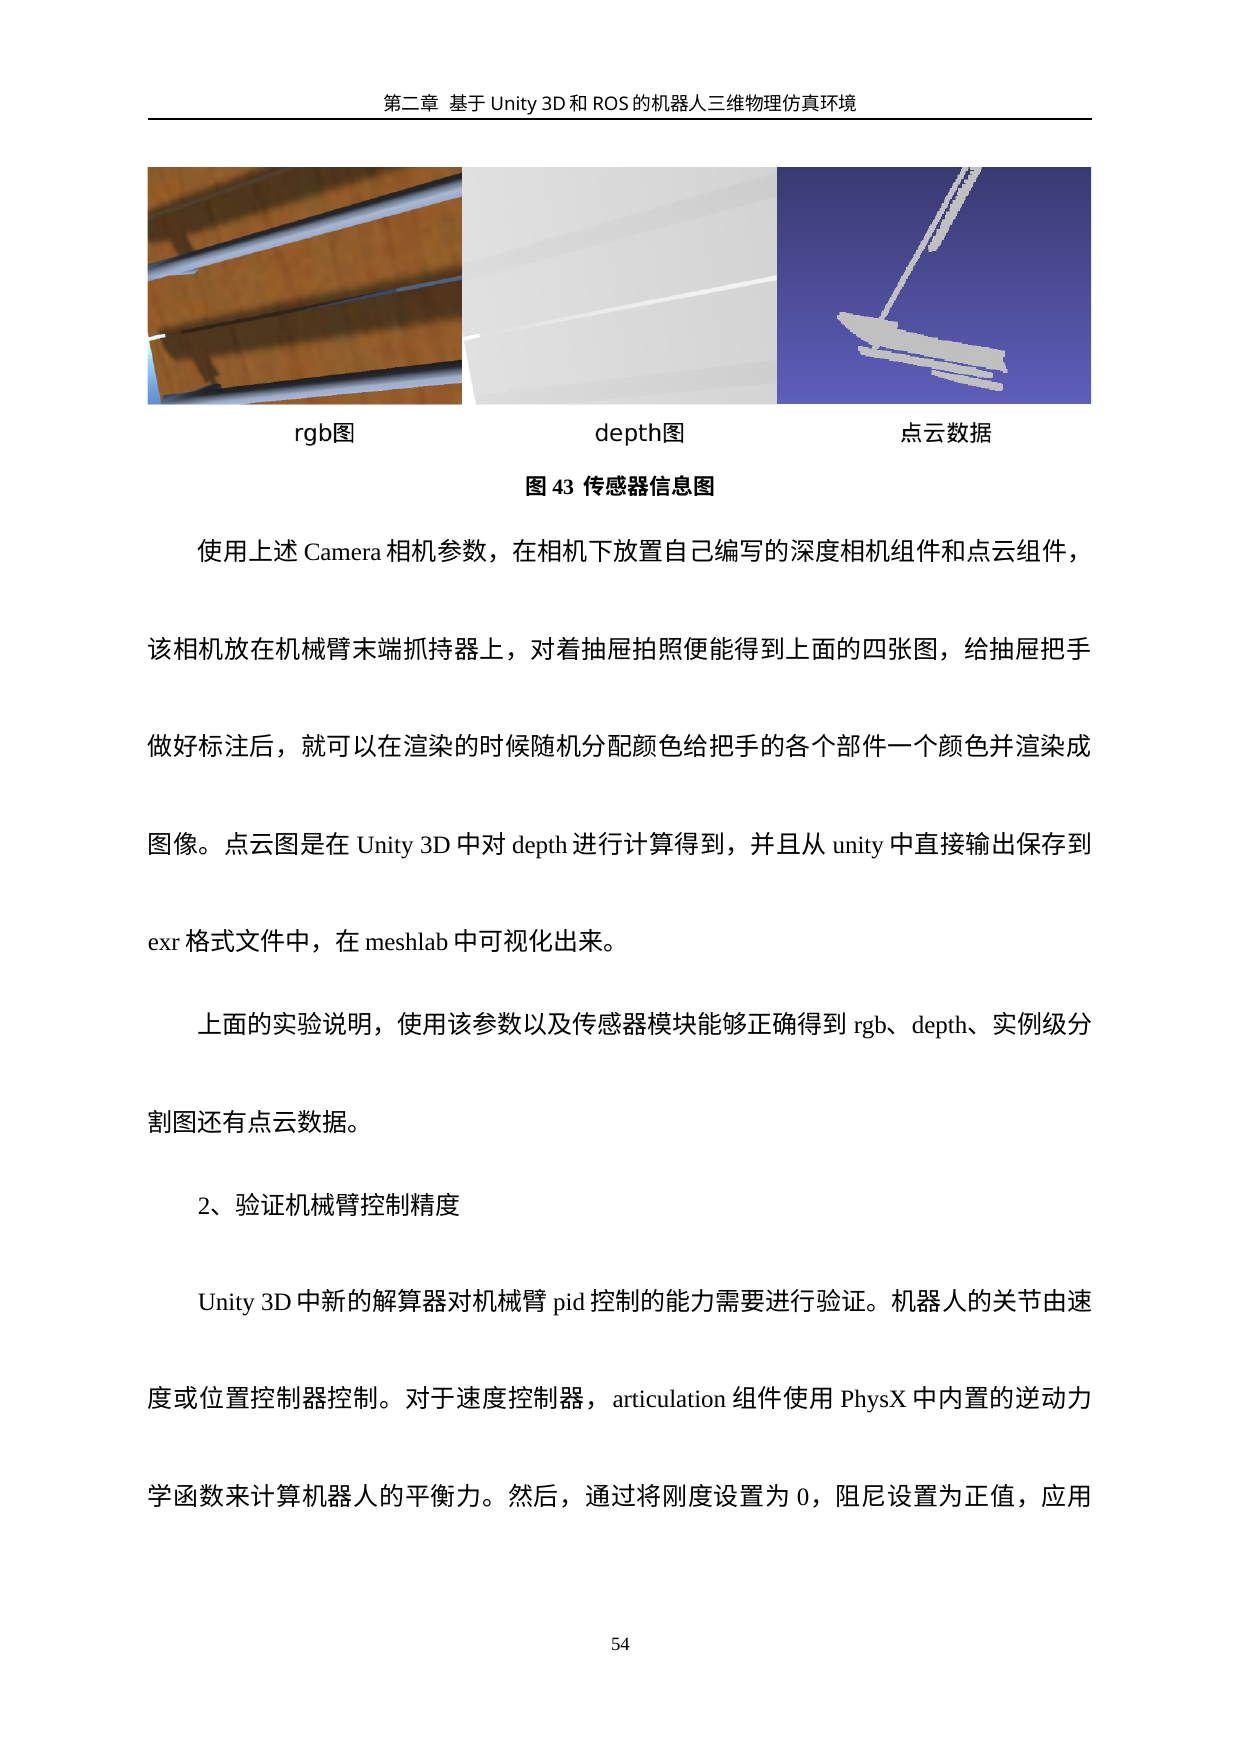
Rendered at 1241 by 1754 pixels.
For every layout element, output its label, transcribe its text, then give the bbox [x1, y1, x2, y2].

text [148, 1267, 1092, 1527]
text 上面的实验说明，使用该参数以及传感器模块能够正确得到rgb、depth、实例级分割图还有点云数据。 [148, 990, 1092, 1153]
text 2、验证机械臂控制精度 [198, 1171, 1092, 1236]
text 使用上述Camera相机参数，在相机下放置自己编写的深度相机组件和点云组件，该相机放在机械臂末端抓持器上，对着抽屉拍照便能得到上面的四张图，给抽屉把手做好标注后，就可以在渲染的时候随机分配颜色给把手的各个部件一个颜色并渲染成图像。点云图是在Unity 3D中对depth进行计算得到，并且从unity中直接输出保存到exr格式文件中，在meshlab中可视化出来。 [148, 517, 1092, 972]
text 图 43 传感器信息图 [148, 469, 1092, 501]
picture [147, 167, 1092, 450]
